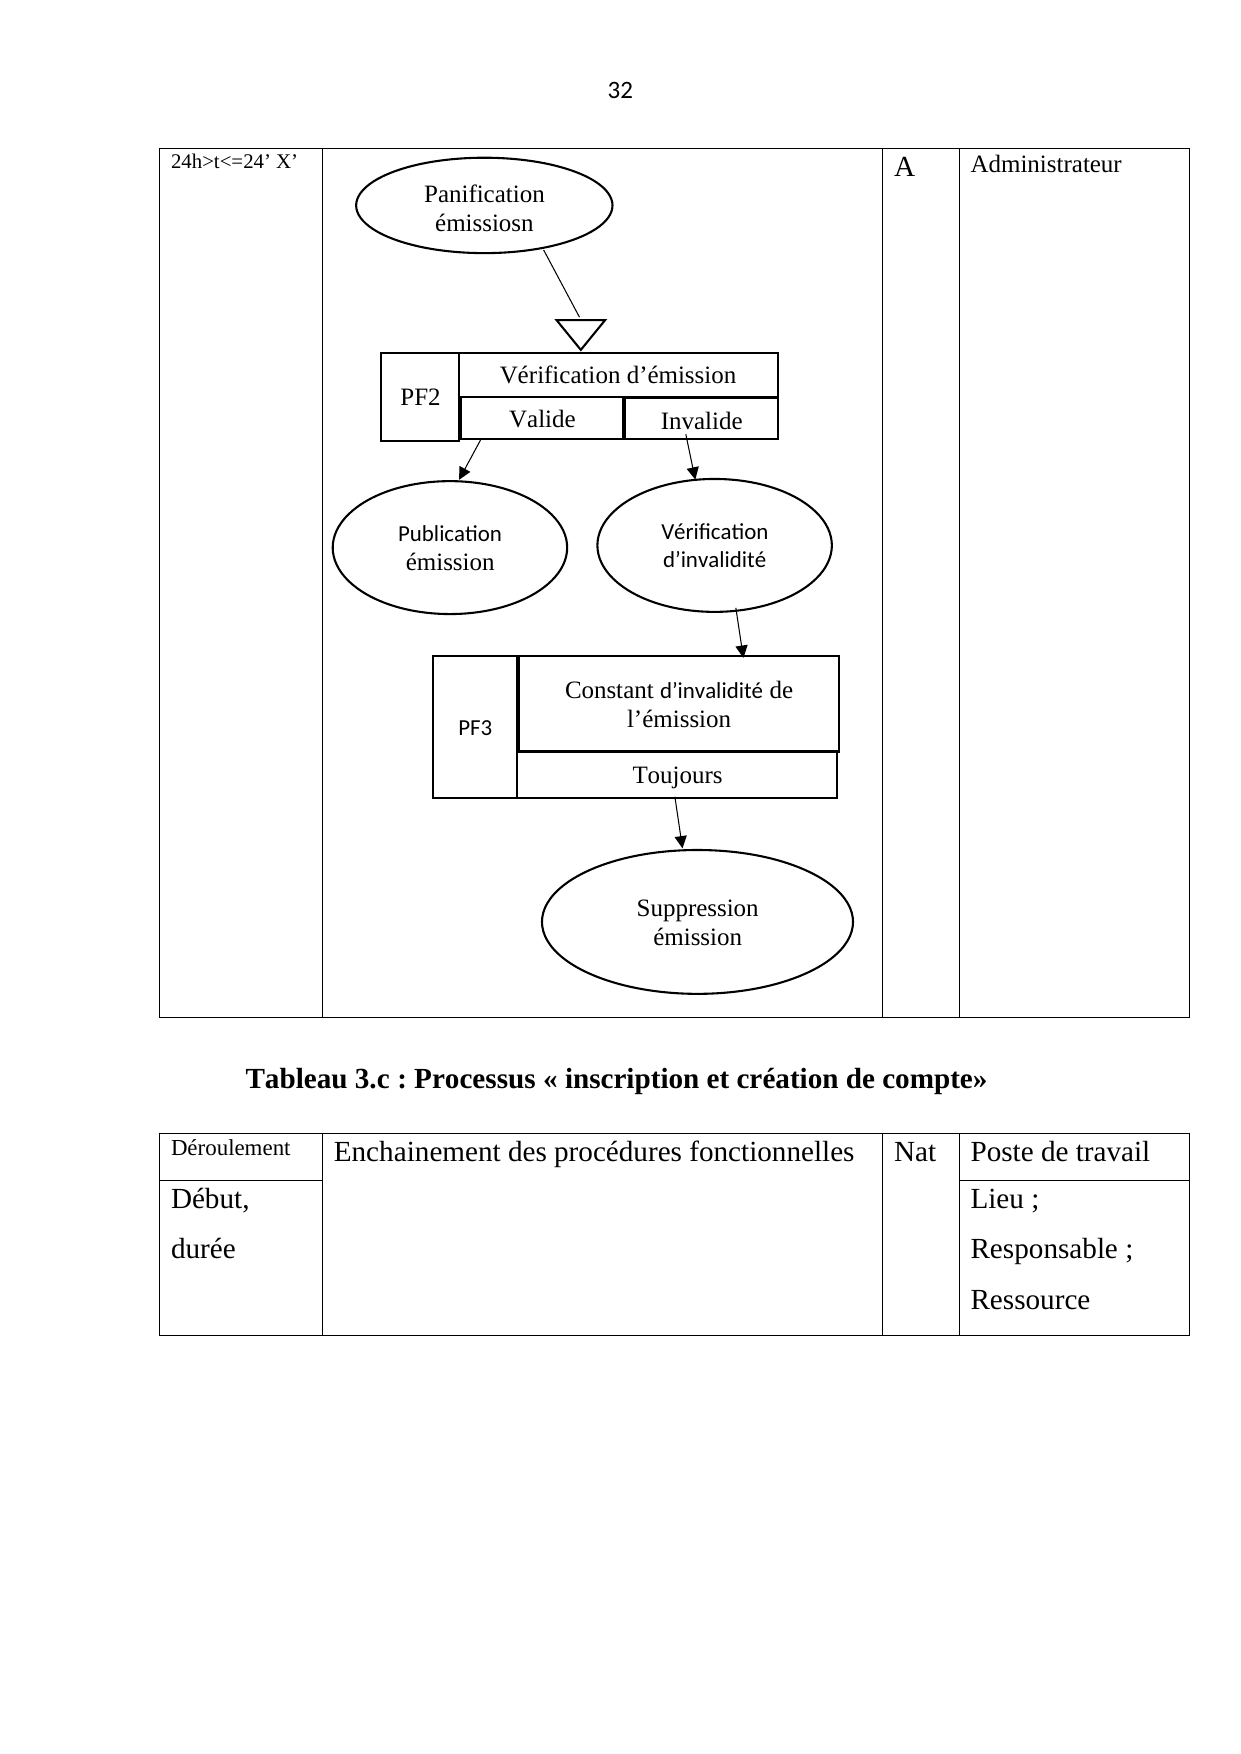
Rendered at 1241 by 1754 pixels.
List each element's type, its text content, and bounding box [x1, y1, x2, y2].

table_cell Administrateur [960, 149, 1189, 1017]
table_cell [323, 149, 882, 1017]
table_cell Lieu ; Responsable ; Ressource [960, 1181, 1189, 1335]
table_header Nat [883, 1134, 959, 1335]
table_cell Début, durée [160, 1181, 322, 1335]
table_header Poste de travail [960, 1134, 1189, 1180]
table_header Enchainement des procédures fonctionnelles [323, 1134, 882, 1335]
table_cell 24h>t<=24’ X’ [160, 149, 322, 1017]
text Tableau 3.c : Processus « inscription et création de compte» [148, 1061, 1085, 1095]
table_cell A [883, 149, 959, 1017]
table_header Déroulement [160, 1134, 322, 1180]
